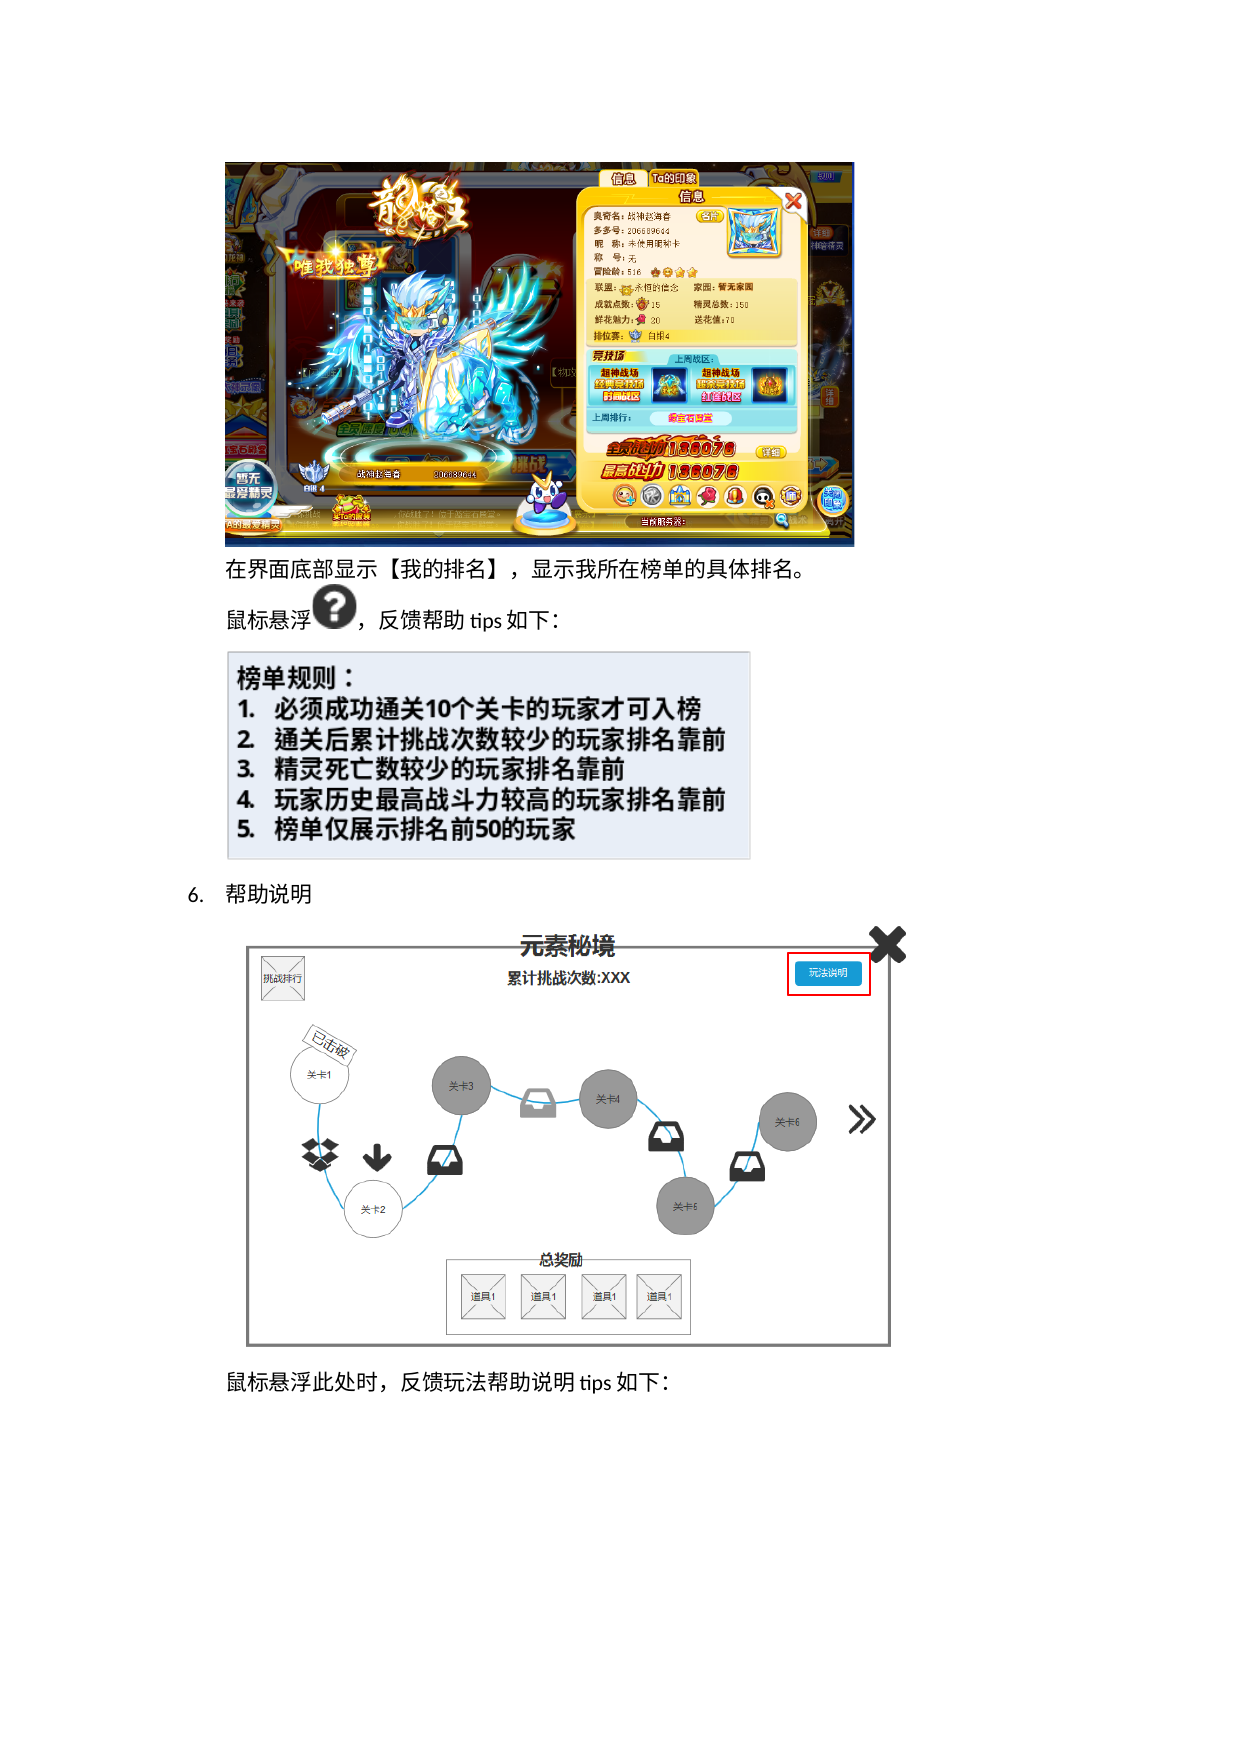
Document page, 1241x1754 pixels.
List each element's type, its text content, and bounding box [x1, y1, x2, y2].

list 鼠标悬浮，反馈帮助tips如下： [225, 584, 1053, 649]
list 在界面底部显示【我的排名】，显示我所在榜单的具体排名。 [225, 552, 1053, 584]
picture [225, 162, 855, 547]
list 帮助说明 [187, 877, 1053, 909]
picture [312, 584, 357, 629]
picture [225, 909, 913, 1352]
list 鼠标悬浮此处时，反馈玩法帮助说明tips如下： [225, 1364, 1053, 1397]
